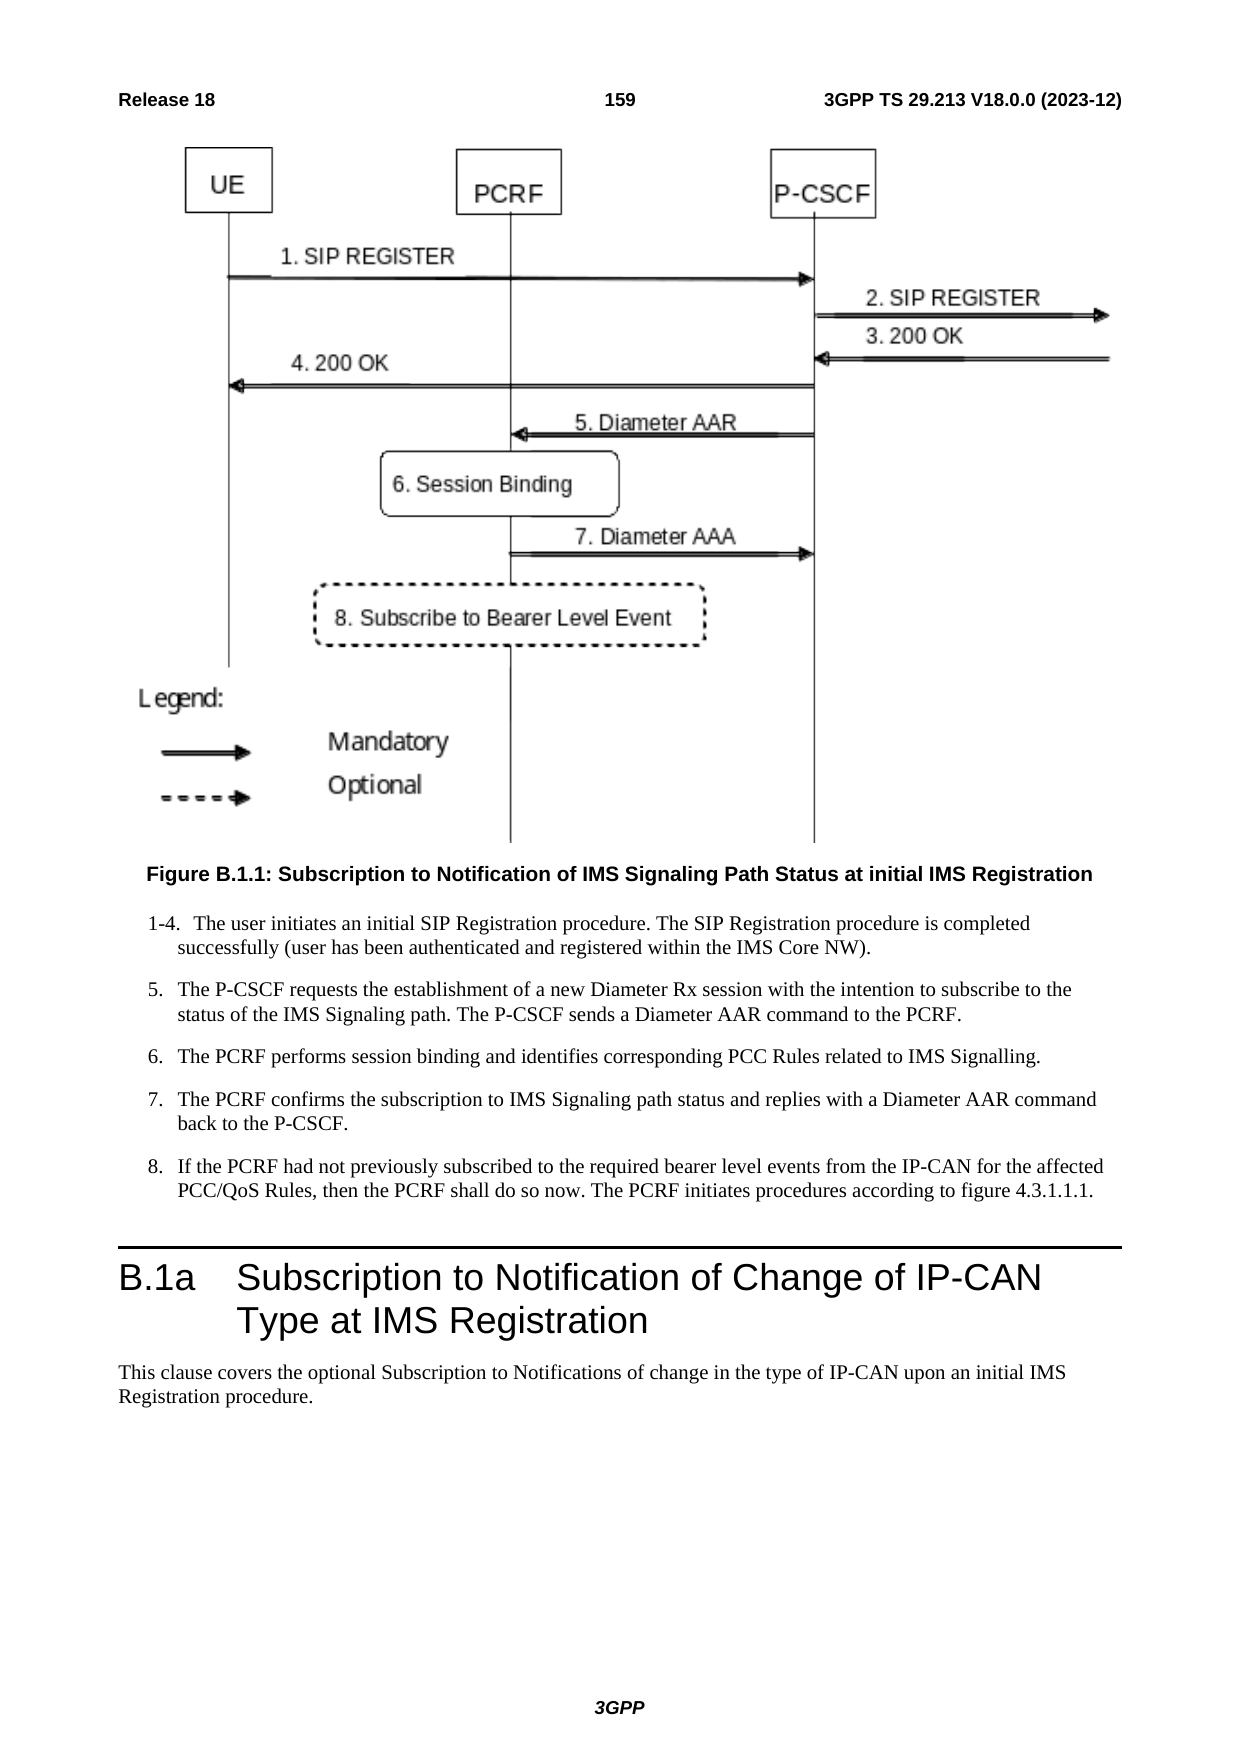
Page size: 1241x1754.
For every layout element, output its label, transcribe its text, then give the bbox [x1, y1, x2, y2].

text Figure B.1.1: Subscription to Notification of IMS Signaling Path Status at initial IMS Registration [118, 862, 1122, 886]
text 5. The P-CSCF requests the establishment of a new Diameter Rx session with the intention to subscribe to the status of the IMS Signaling path. The P-CSCF sends a Diameter AAR command to the PCRF. [148, 977, 1122, 1026]
text 1-4. The user initiates an initial SIP Registration procedure. The SIP Registration procedure is completed successfully (user has been authenticated and registered within the IMS Core NW). [148, 911, 1122, 959]
text 8. If the PCRF had not previously subscribed to the required bearer level events from the IP-CAN for the affected PCC/QoS Rules, then the PCRF shall do so now. The PCRF initiates procedures according to figure 4.3.1.1.1. [148, 1154, 1122, 1202]
text 7. The PCRF confirms the subscription to IMS Signaling path status and replies with a Diameter AAR command back to the P-CSCF. [148, 1087, 1122, 1135]
text 6. The PCRF performs session binding and identifies corresponding PCC Rules related to IMS Signalling. [148, 1044, 1122, 1068]
text This clause covers the optional Subscription to Notifications of change in the type of IP-CAN upon an initial IMS Registration procedure. [118, 1360, 1122, 1408]
subtitle B.1a Subscription to Notification of Change of IP-CAN Type at IMS Registration [118, 1249, 1122, 1341]
